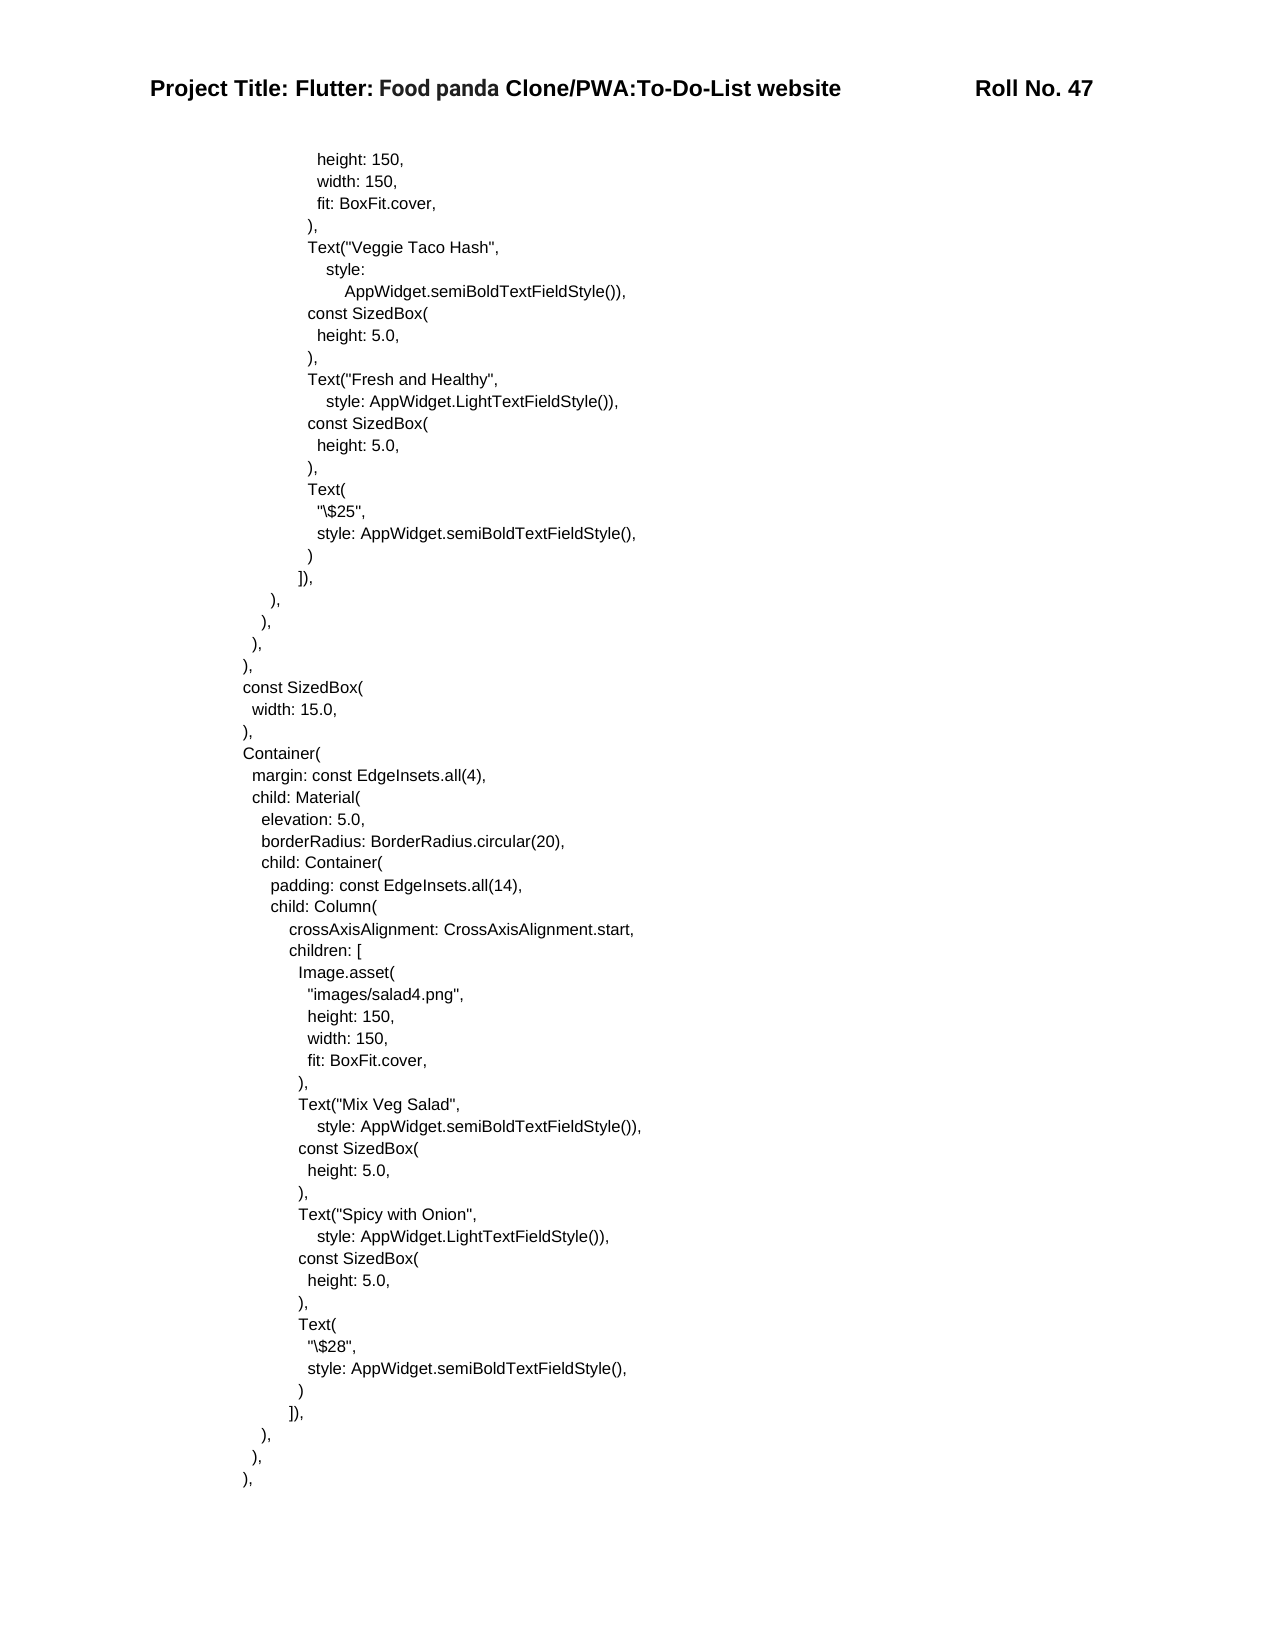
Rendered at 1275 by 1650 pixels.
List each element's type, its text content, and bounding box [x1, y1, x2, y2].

text const SizedBox( [150, 1139, 1125, 1158]
text AppWidget.semiBoldTextFieldStyle()), [150, 282, 1125, 301]
text height: 150, [150, 1007, 1125, 1026]
text Text("Mix Veg Salad", [150, 1095, 1125, 1114]
text Text("Veggie Taco Hash", [150, 238, 1125, 257]
text padding: const EdgeInsets.all(14), [150, 875, 1125, 894]
text fit: BoxFit.cover, [150, 1051, 1125, 1070]
text ), [150, 633, 1125, 653]
text const SizedBox( [150, 1249, 1125, 1268]
text ), [150, 656, 1125, 675]
text ]), [150, 568, 1125, 587]
text style: AppWidget.LightTextFieldStyle()), [150, 392, 1125, 411]
text "images/salad4.png", [150, 985, 1125, 1004]
text height: 5.0, [150, 436, 1125, 455]
text width: 150, [150, 1029, 1125, 1048]
text style: AppWidget.semiBoldTextFieldStyle(), [150, 1359, 1125, 1378]
text Text( [150, 480, 1125, 499]
text elevation: 5.0, [150, 809, 1125, 828]
text height: 5.0, [150, 1271, 1125, 1290]
text ), [150, 1073, 1125, 1092]
text height: 150, [150, 150, 1125, 169]
text style: AppWidget.LightTextFieldStyle()), [150, 1227, 1125, 1246]
text Container( [150, 743, 1125, 763]
text style: [150, 260, 1125, 279]
text Text("Spicy with Onion", [150, 1205, 1125, 1224]
text children: [ [150, 941, 1125, 960]
text "\$28", [150, 1337, 1125, 1356]
text Text("Fresh and Healthy", [150, 370, 1125, 389]
text ), [150, 1425, 1125, 1444]
text child: Material( [150, 787, 1125, 807]
text style: AppWidget.semiBoldTextFieldStyle(), [150, 524, 1125, 543]
text fit: BoxFit.cover, [150, 194, 1125, 213]
text borderRadius: BorderRadius.circular(20), [150, 831, 1125, 851]
text const SizedBox( [150, 677, 1125, 697]
text crossAxisAlignment: CrossAxisAlignment.start, [150, 919, 1125, 938]
text Text( [150, 1315, 1125, 1334]
text height: 5.0, [150, 1161, 1125, 1180]
text margin: const EdgeInsets.all(4), [150, 765, 1125, 784]
text style: AppWidget.semiBoldTextFieldStyle()), [150, 1117, 1125, 1136]
text ), [150, 216, 1125, 235]
text ), [150, 1293, 1125, 1312]
text ), [150, 612, 1125, 631]
text height: 5.0, [150, 326, 1125, 345]
text width: 15.0, [150, 699, 1125, 719]
text ), [150, 458, 1125, 477]
text ), [150, 1469, 1125, 1488]
text ), [150, 1447, 1125, 1466]
text ) [150, 1381, 1125, 1400]
text width: 150, [150, 172, 1125, 191]
text ) [150, 546, 1125, 565]
text ), [150, 1183, 1125, 1202]
text ), [150, 589, 1125, 609]
text child: Container( [150, 853, 1125, 872]
text ), [150, 348, 1125, 367]
text Image.asset( [150, 963, 1125, 982]
text "\$25", [150, 502, 1125, 521]
text ]), [150, 1403, 1125, 1422]
text const SizedBox( [150, 304, 1125, 323]
text const SizedBox( [150, 414, 1125, 433]
text ), [150, 721, 1125, 741]
text child: Column( [150, 897, 1125, 916]
